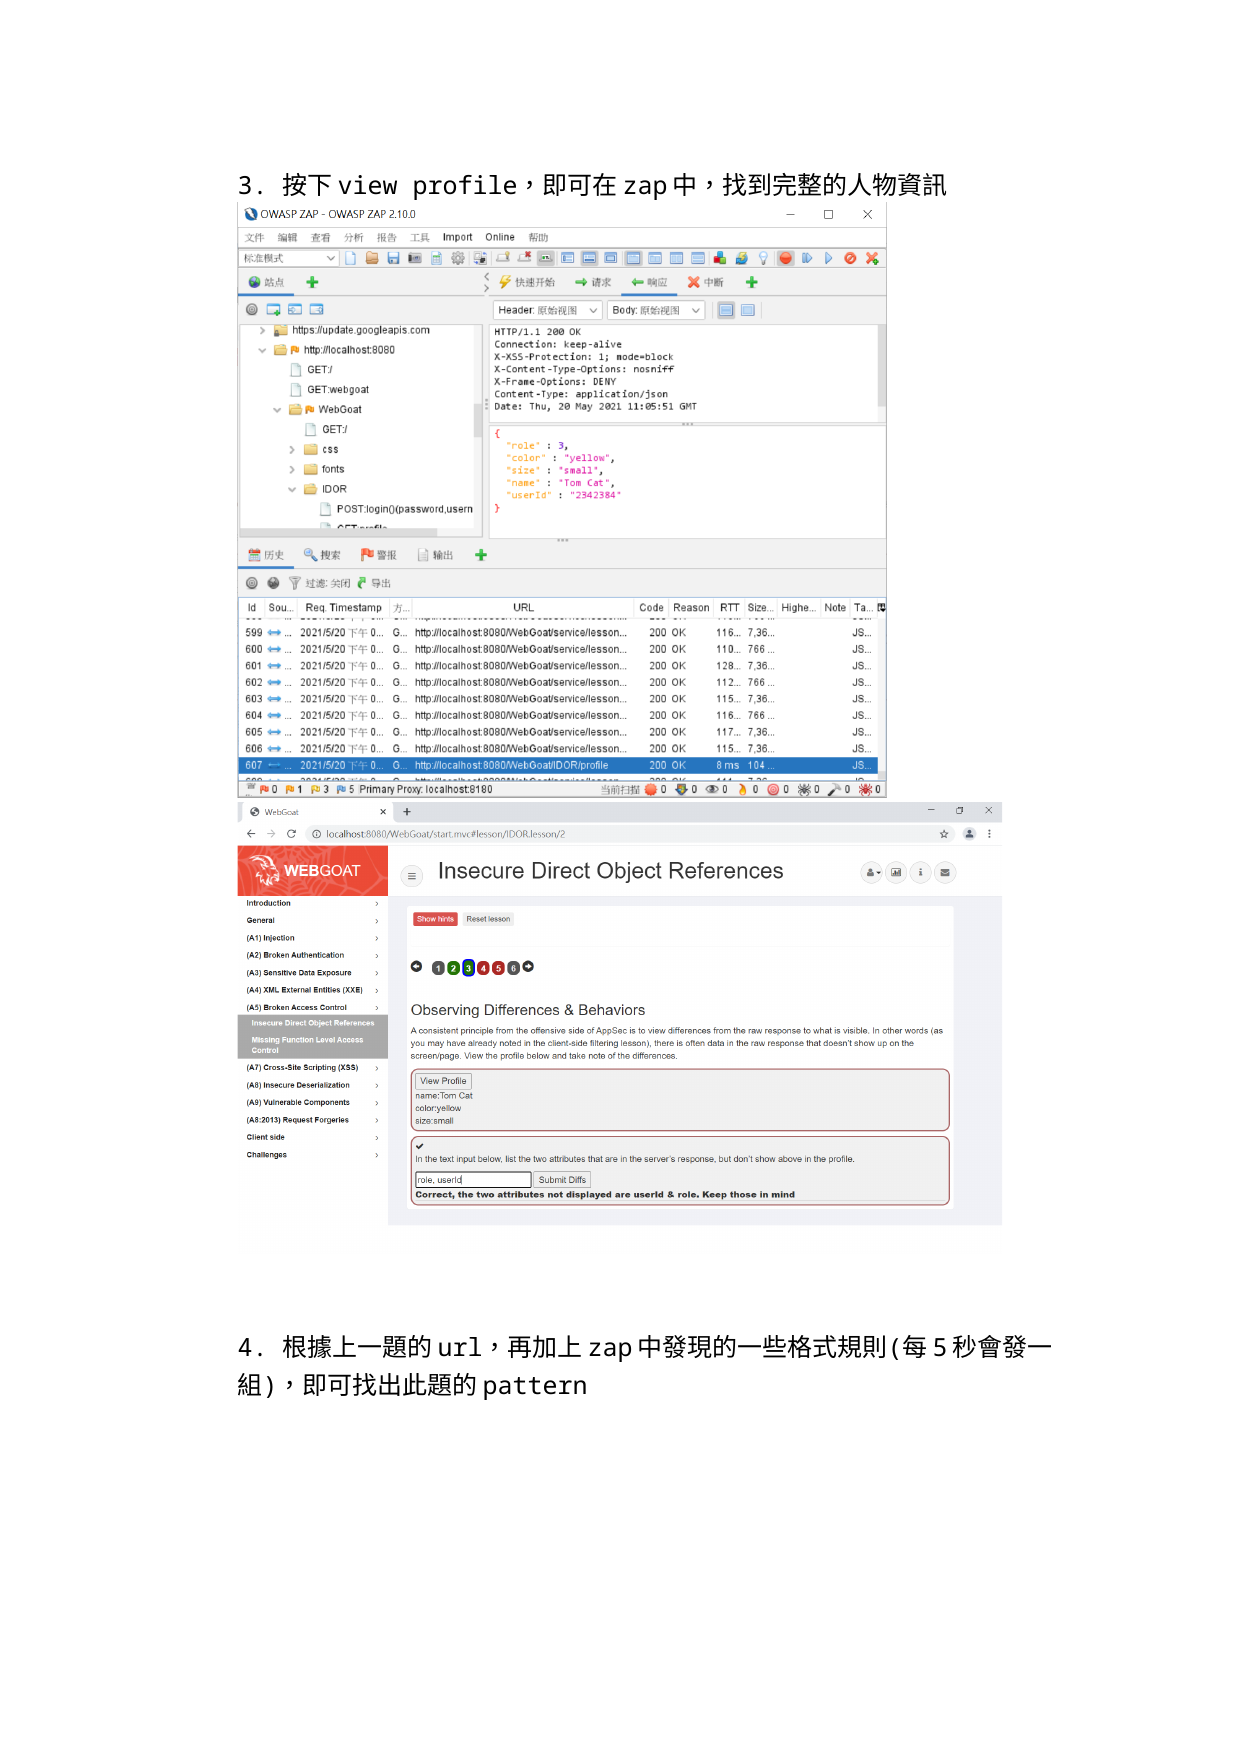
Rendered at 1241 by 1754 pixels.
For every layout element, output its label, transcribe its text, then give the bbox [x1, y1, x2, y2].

picture [237, 202, 887, 798]
text 4. 根據上一題的url，再加上zap中發現的一些格式規則(每5秒會發一組)，即可找出此題的pattern [237, 1327, 1053, 1402]
text 3. 按下view profile，即可在zap中，找到完整的人物資訊 [187, 164, 1053, 202]
picture [237, 802, 1003, 1254]
